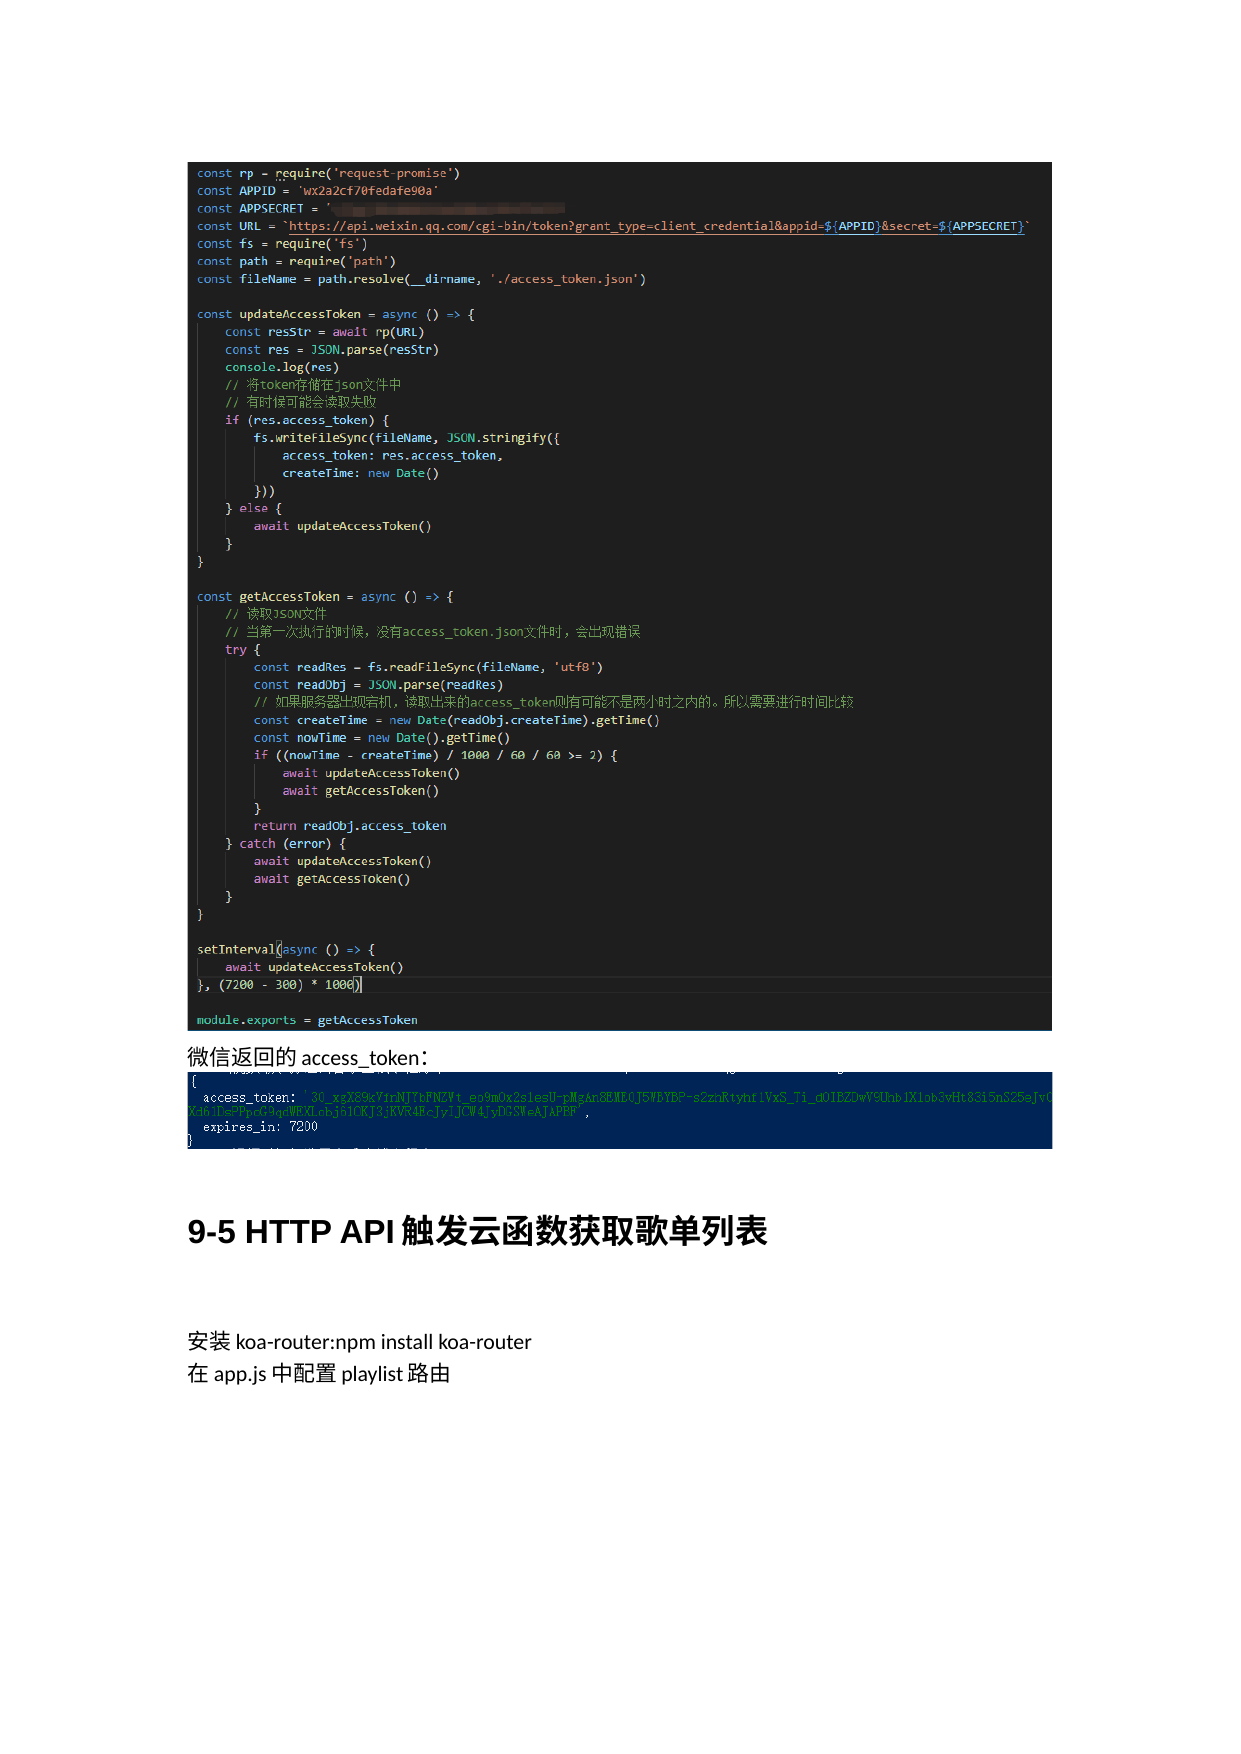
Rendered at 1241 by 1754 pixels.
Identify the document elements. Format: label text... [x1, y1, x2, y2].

picture [187, 1072, 1053, 1149]
text 在app.js中配置playlist路由 [187, 1356, 1053, 1388]
text 安装koa-router:npm install koa-router [187, 1323, 1053, 1356]
picture [187, 162, 1052, 1031]
subtitle 9-5 HTTP API触发云函数获取歌单列表 [187, 1197, 1053, 1262]
text 微信返回的access_token： [187, 1039, 1053, 1072]
